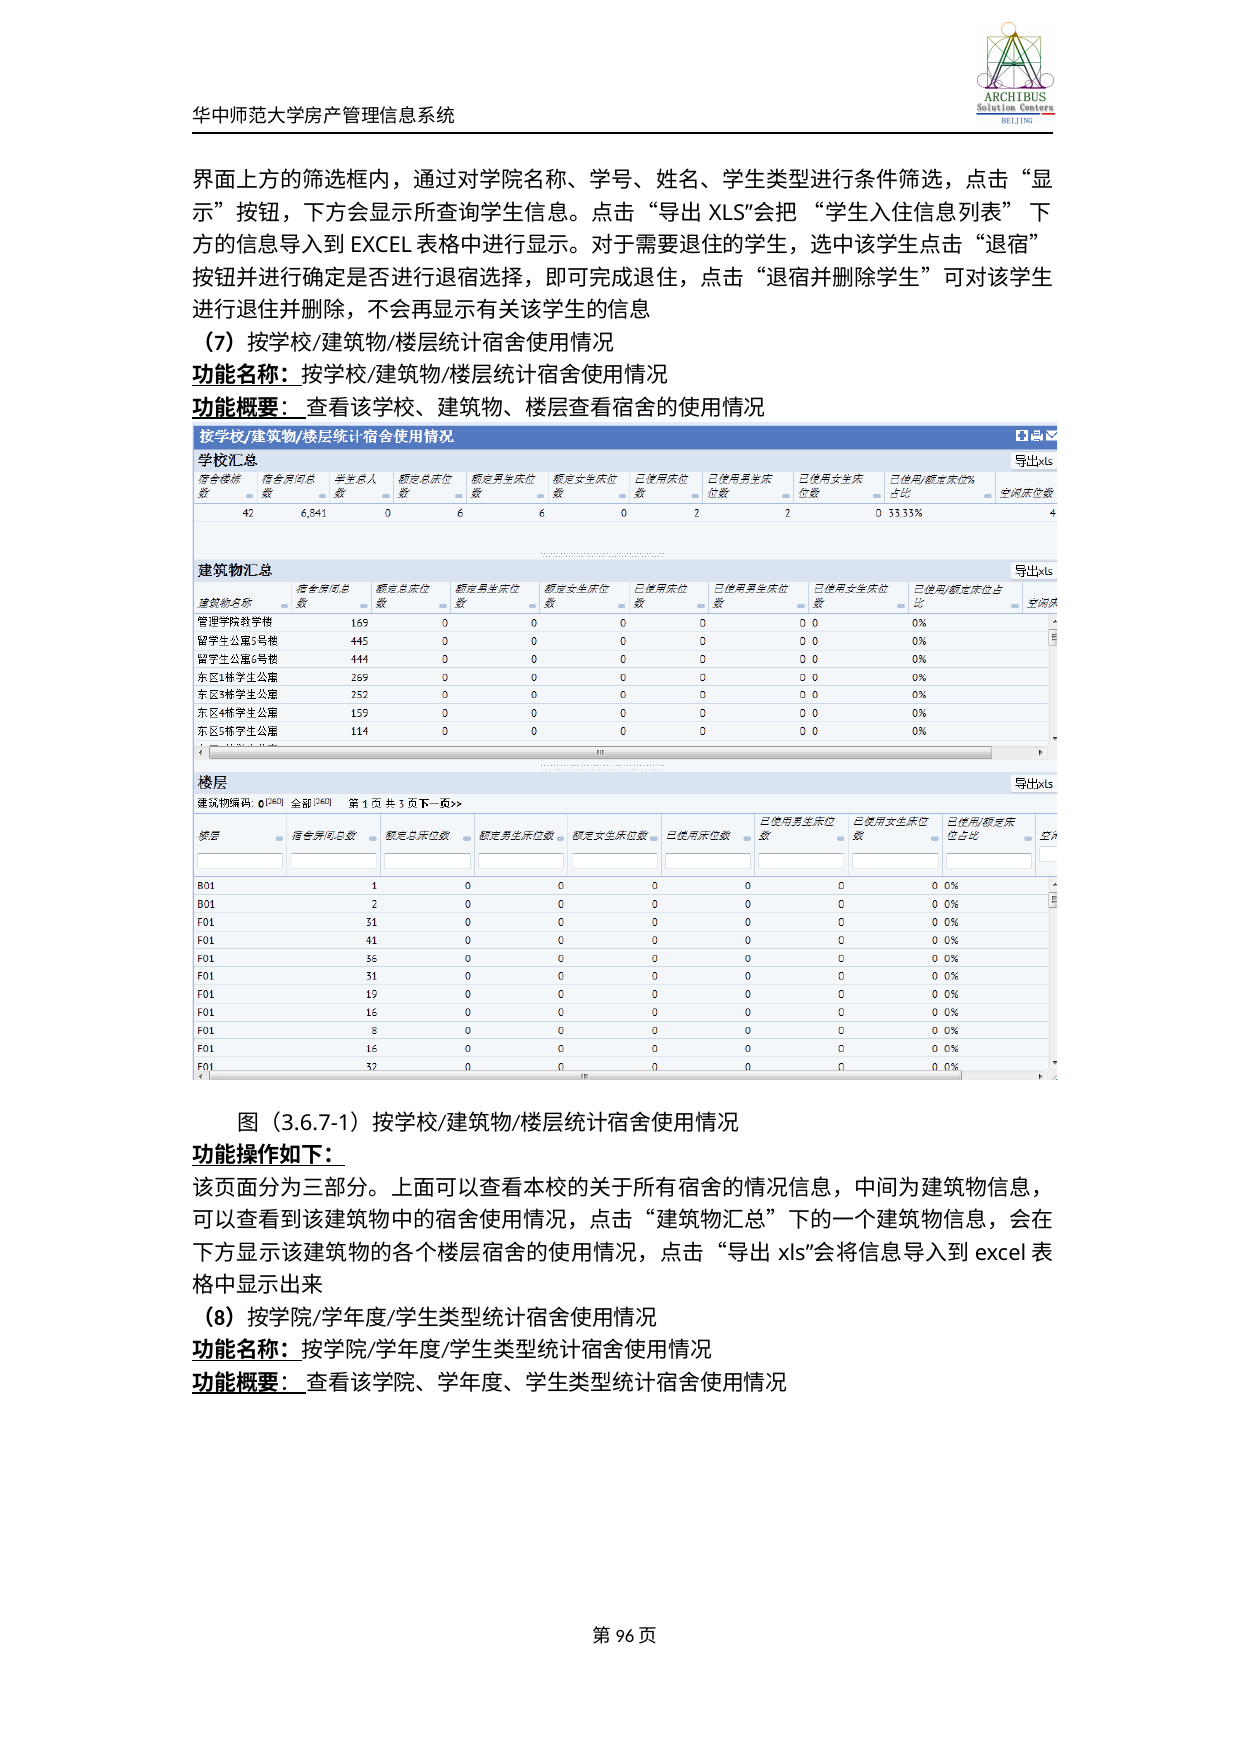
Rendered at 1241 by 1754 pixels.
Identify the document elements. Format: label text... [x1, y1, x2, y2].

picture [976, 22, 1055, 126]
text 界面上方的筛选框内，通过对学院名称、学号、姓名、学生类型进行条件筛选，点击“显示”按钮，下方会显示所查询学生信息。点击“导出XLS”会把 “学生入住信息列表” 下方的信息导入到EXCEL表格中进行显示。对于需要退住的学生，选中该学生点击“退宿”按钮并进行确定是否进行退宿选择，即可完成退住，点击“退宿并删除学生”可对该学生进行退住并删除，不会再显示有关该学生的信息 [192, 162, 1053, 324]
text （7）按学校/建筑物/楼层统计宿舍使用情况 [192, 324, 1053, 357]
text （8）按学院/学年度/学生类型统计宿舍使用情况 [192, 1299, 1053, 1332]
text 图（3.6.7-1）按学校/建筑物/楼层统计宿舍使用情况 [192, 1104, 1053, 1137]
text 功能名称：按学校/建筑物/楼层统计宿舍使用情况 [192, 357, 1053, 389]
text 功能操作如下： [192, 1137, 1050, 1169]
text 功能概要： 查看该学校、建筑物、楼层查看宿舍的使用情况 [192, 389, 1053, 422]
text 功能名称：按学院/学年度/学生类型统计宿舍使用情况 [192, 1332, 1053, 1364]
text 功能概要： 查看该学院、学年度、学生类型统计宿舍使用情况 [192, 1364, 1053, 1397]
text 该页面分为三部分。上面可以查看本校的关于所有宿舍的情况信息，中间为建筑物信息，可以查看到该建筑物中的宿舍使用情况，点击“建筑物汇总”下的一个建筑物信息，会在下方显示该建筑物的各个楼层宿舍的使用情况，点击“导出xls”会将信息导入到excel表格中显示出来 [192, 1169, 1053, 1299]
picture [192, 422, 1058, 1080]
